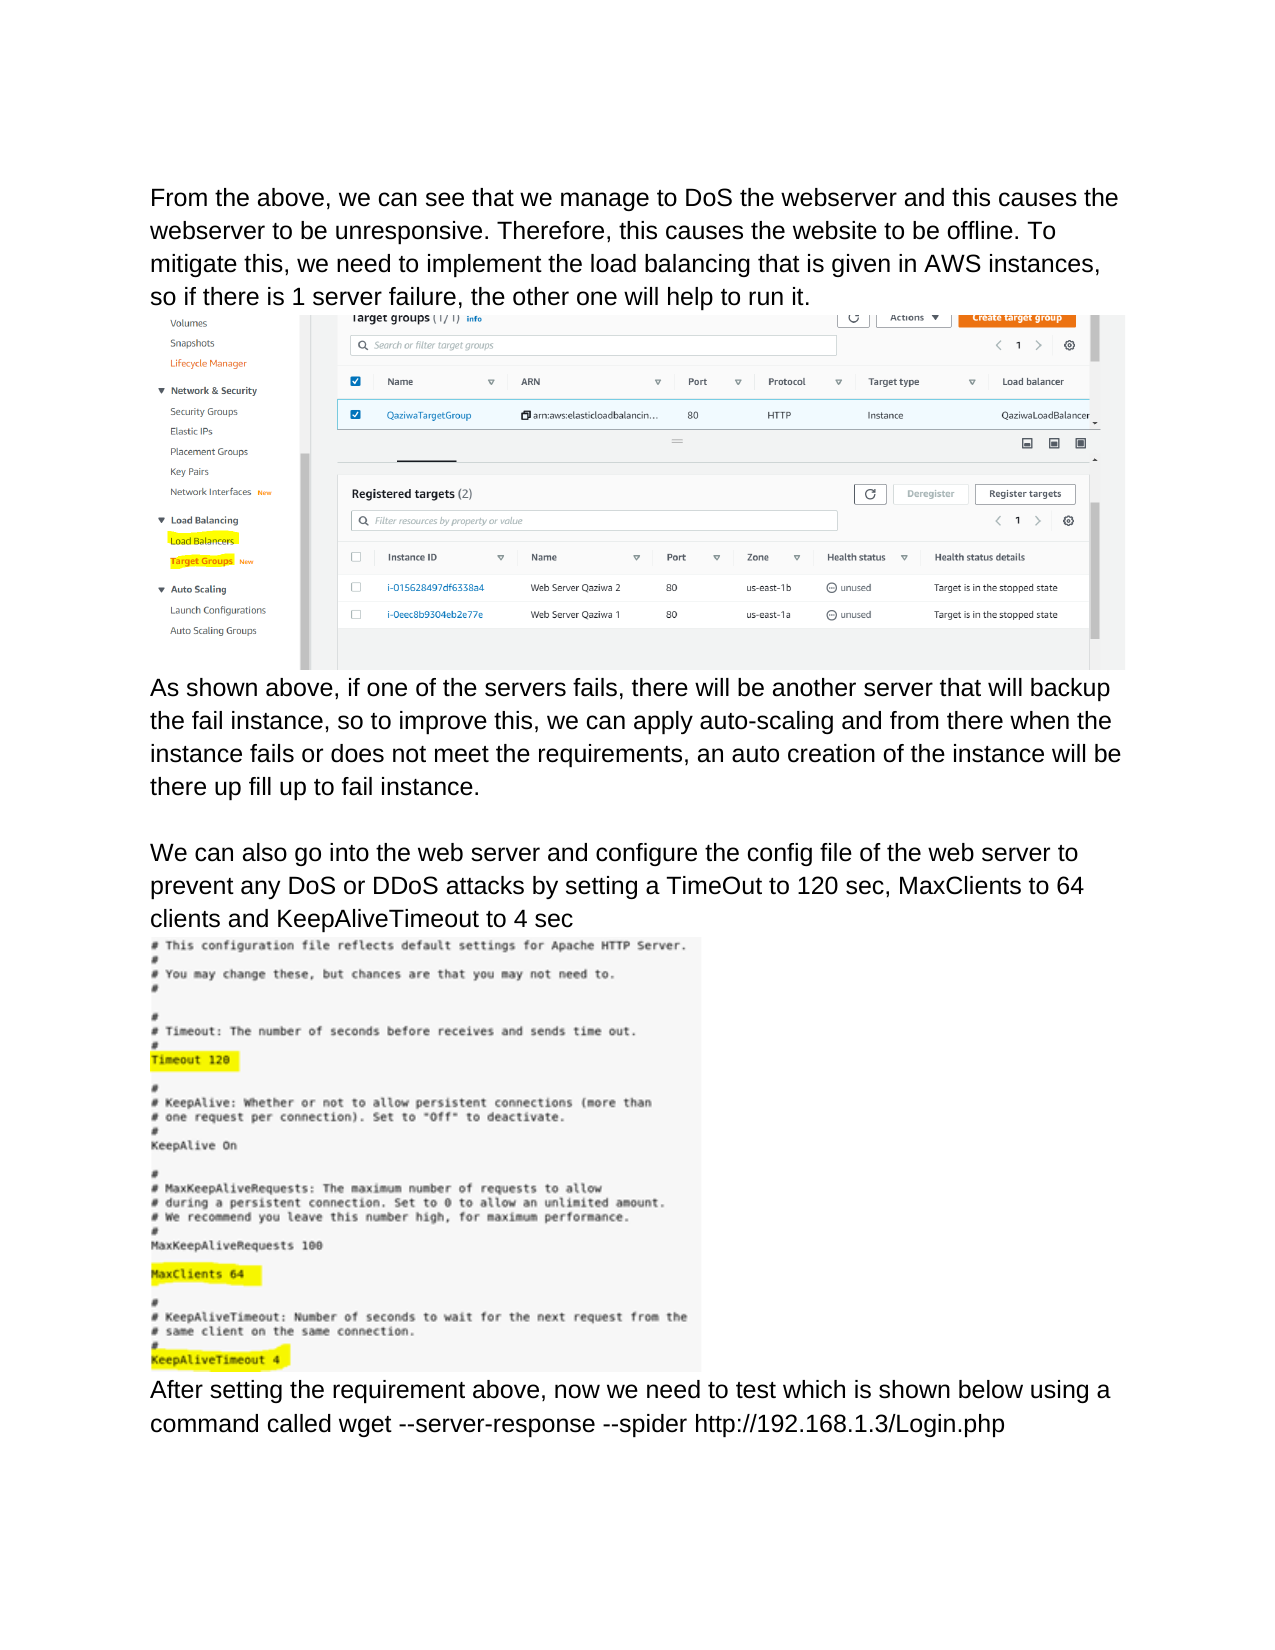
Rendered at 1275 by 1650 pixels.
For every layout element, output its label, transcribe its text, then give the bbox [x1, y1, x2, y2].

text As shown above, if one of the servers fails, there will be another server that will backup the fail instance, so to improve this, we can apply auto-scaling and from there when the instance fails or does not meet the requirements, an auto creation of the instance will be there up fill up to fail instance. [150, 673, 1125, 801]
text From the above, we can see that we manage to DoS the webserver and this causes the webserver to be unresponsive. Therefore, this causes the website to be offline. To mitigate this, we need to implement the load balancing that is given in AWS instances, so if there is 1 server failure, the other one will help to run it. [150, 183, 1125, 311]
text After setting the requirement above, now we need to test which is shown below using a command called wget --server-response --spider http://192.168.1.3/Login.php [150, 1376, 1125, 1437]
picture [150, 315, 1125, 670]
picture [150, 937, 702, 1372]
text We can also go into the web server and configure the config file of the web server to prevent any DoS or DDoS attacks by setting a TimeOut to 120 sec, MaxClients to 64 clients and KeepAliveTimeout to 4 sec [150, 838, 1125, 933]
